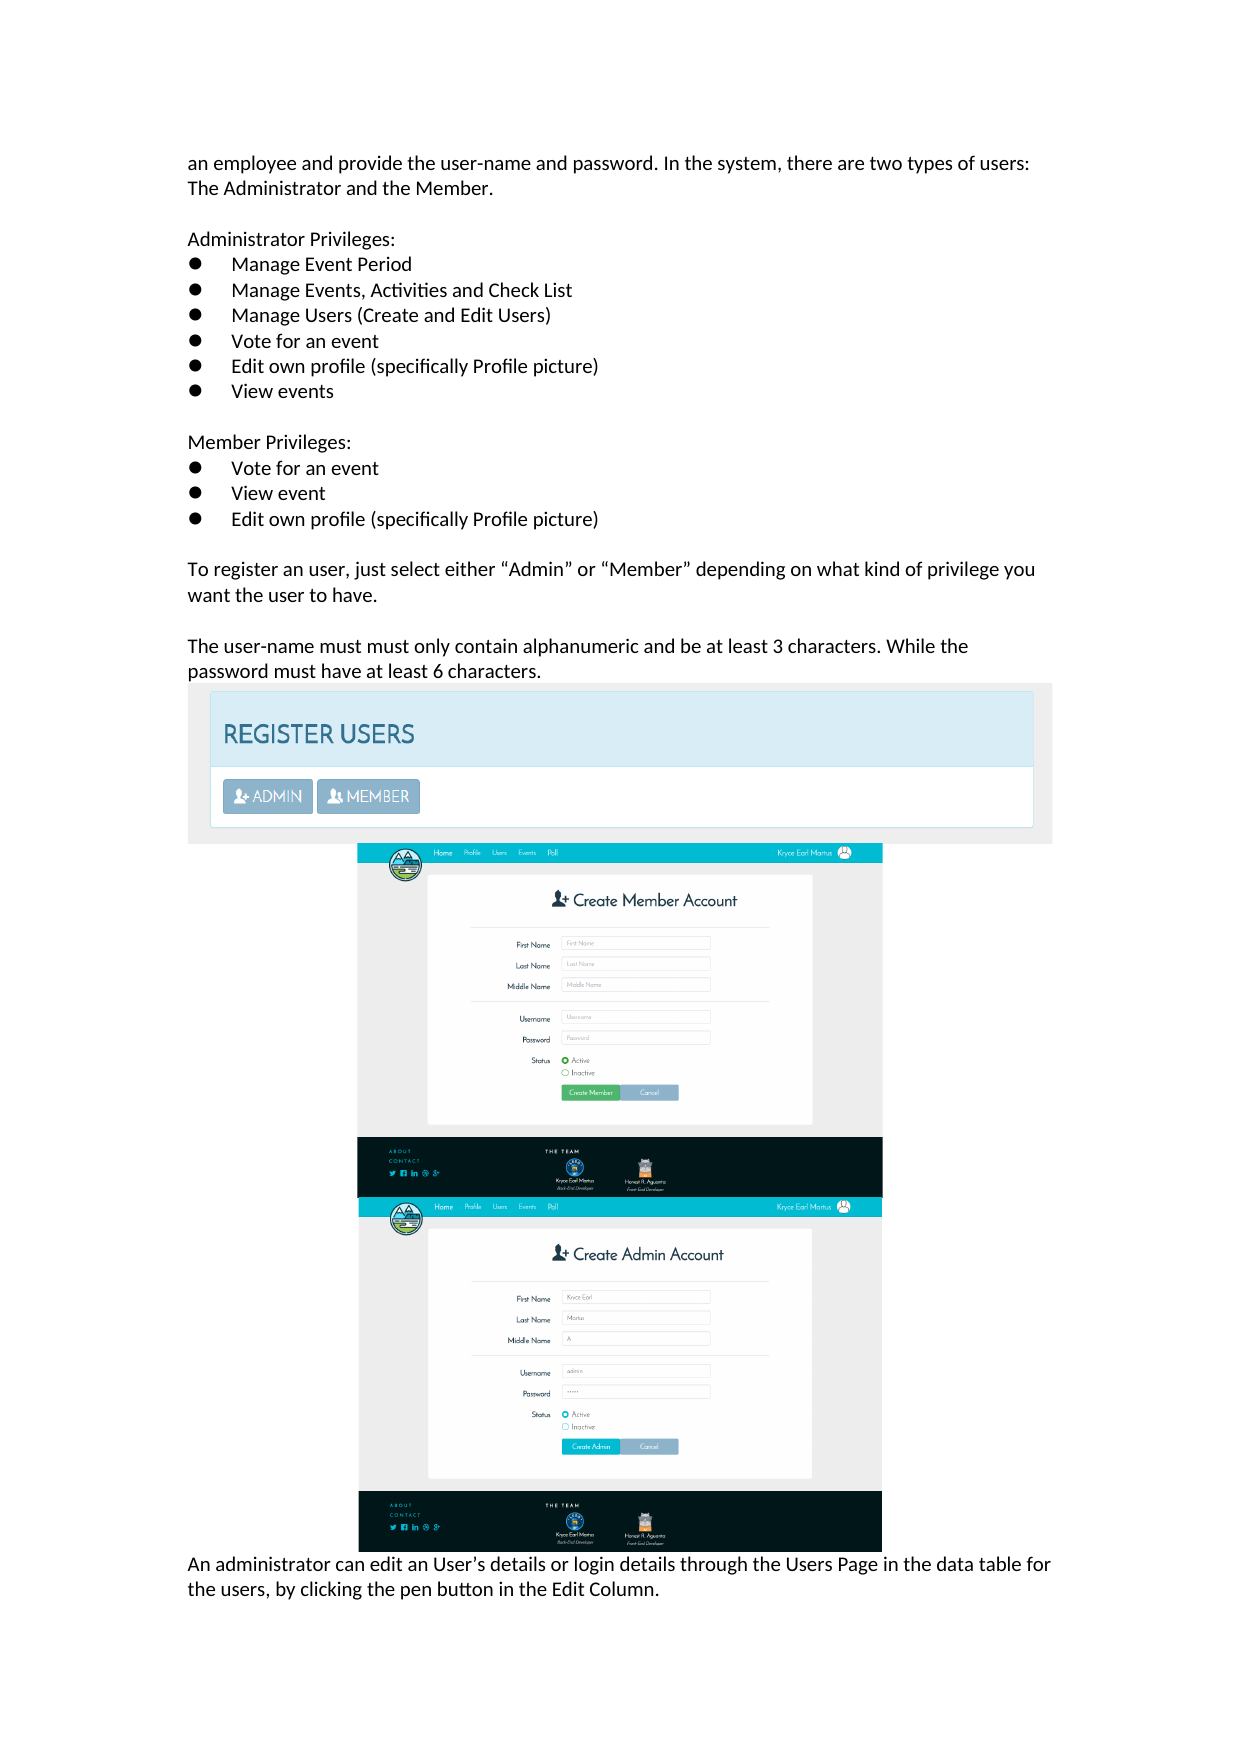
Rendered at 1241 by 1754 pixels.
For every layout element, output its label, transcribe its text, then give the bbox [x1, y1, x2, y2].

picture [187, 683, 1053, 1552]
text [187, 150, 1053, 201]
list Member Privileges: [187, 429, 1053, 455]
list Vote for an event [187, 328, 1053, 353]
text Administrator Privileges: [187, 201, 1053, 252]
list Edit own profile (specifically Profile picture) [187, 506, 1053, 531]
list Manage Users (Create and Edit Users) [187, 302, 1053, 328]
list Manage Events, Activities and Check List [187, 277, 1053, 302]
list Vote for an event [187, 455, 1053, 480]
list To register an user, just select either “Admin” or “Member” depending on what kind of privilege you want the user to have. [187, 557, 1053, 607]
list Manage Event Period [187, 252, 1053, 277]
list View event [187, 480, 1053, 506]
list The user-name must must only contain alphanumeric and be at least 3 characters. While the password must have at least 6 characters. [187, 633, 1053, 683]
list Edit own profile (specifically Profile picture) [187, 353, 1053, 379]
list An administrator can edit an User’s details or login details through the Users Page in the data table for the users, by clicking the pen button in the Edit Column. [187, 1551, 1053, 1602]
list View events [187, 379, 1053, 404]
